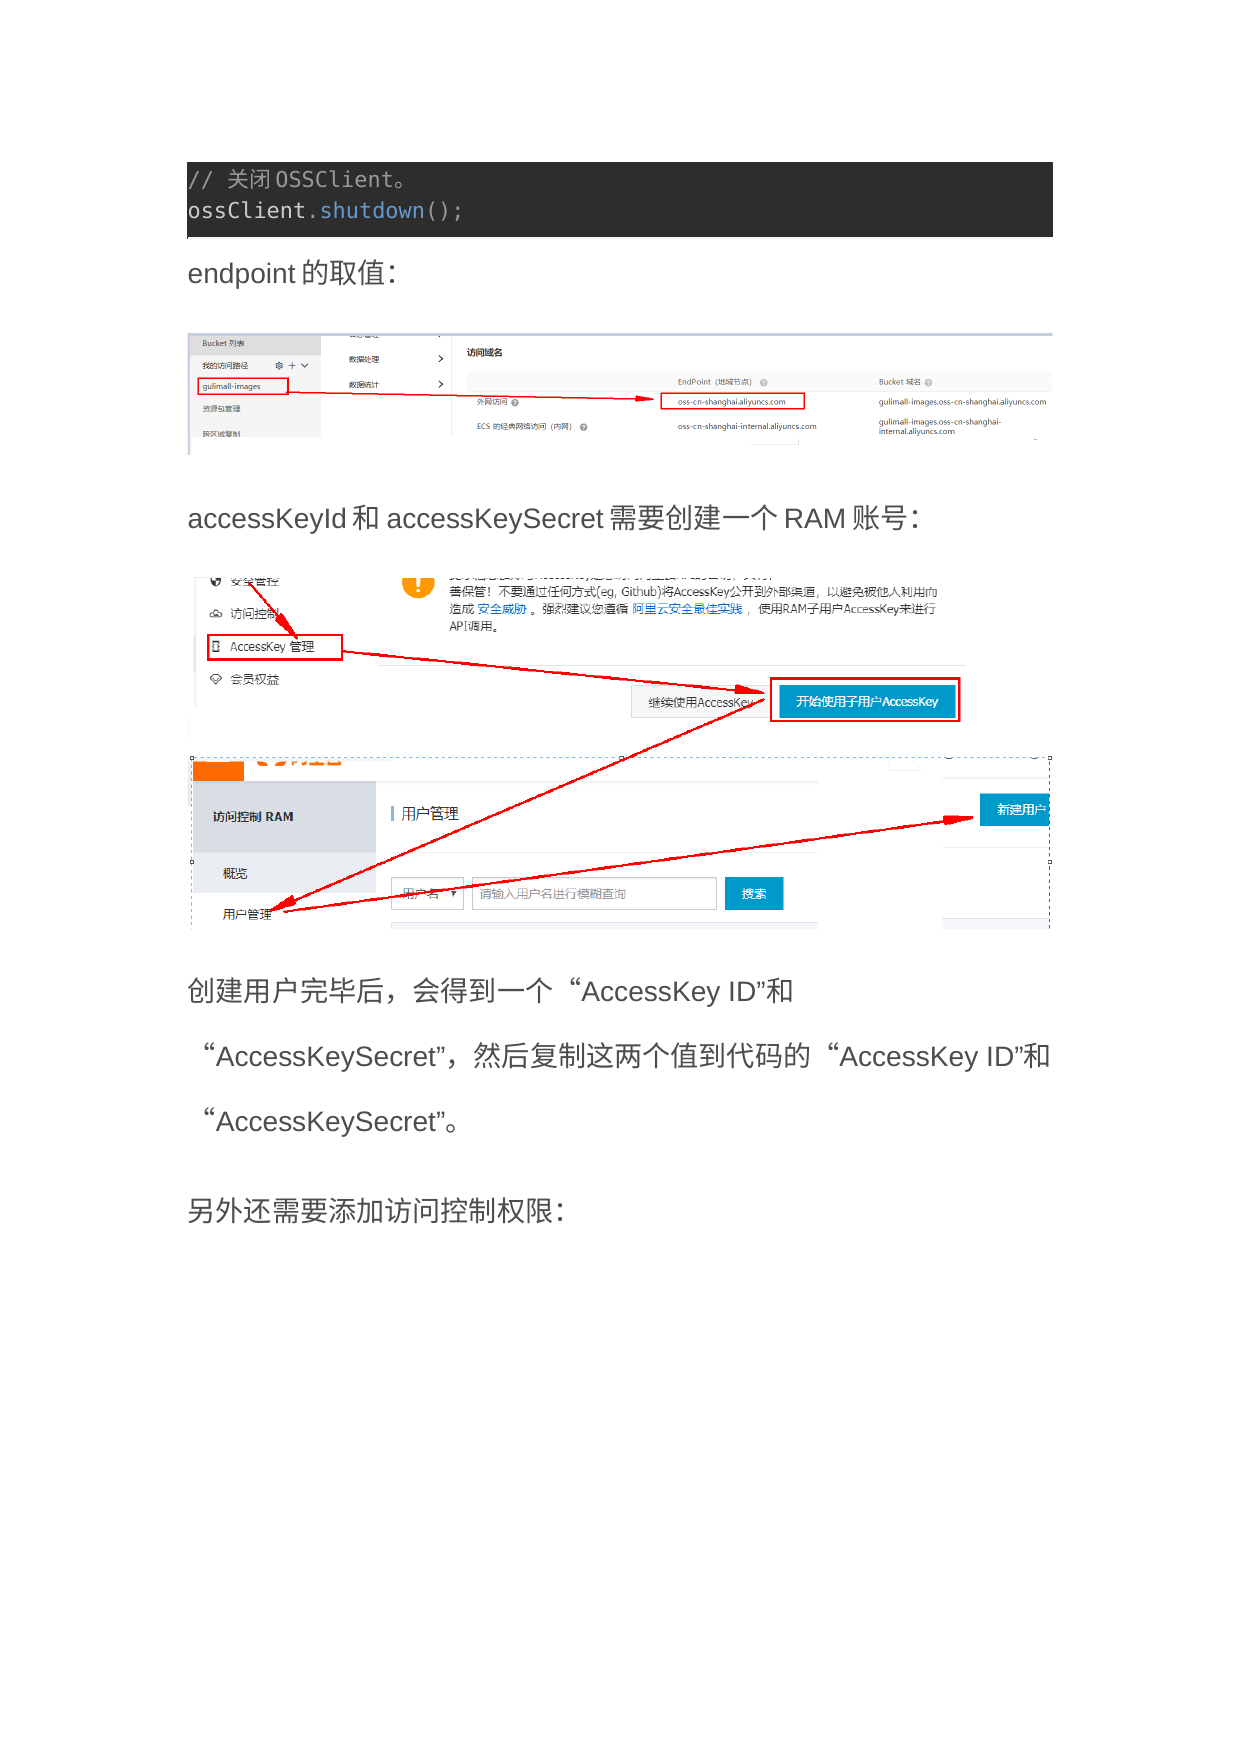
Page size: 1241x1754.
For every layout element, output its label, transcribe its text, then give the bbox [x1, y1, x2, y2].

text endpoint的取值： [187, 239, 1053, 304]
picture [187, 577, 1053, 929]
text 创建用户完毕后，会得到一个“AccessKey ID”和“AccessKeySecret”，然后复制这两个值到代码的“AccessKey ID”和“AccessKeySecret”。 [187, 956, 1053, 1151]
text 另外还需要添加访问控制权限： [187, 1176, 1053, 1241]
text accessKeyId和accessKeySecret需要创建一个RAM账号： [187, 484, 1053, 549]
text // 关闭OSSClient。 [187, 162, 1053, 194]
text ossClient.shutdown(); [187, 194, 1053, 239]
picture [187, 333, 1053, 455]
